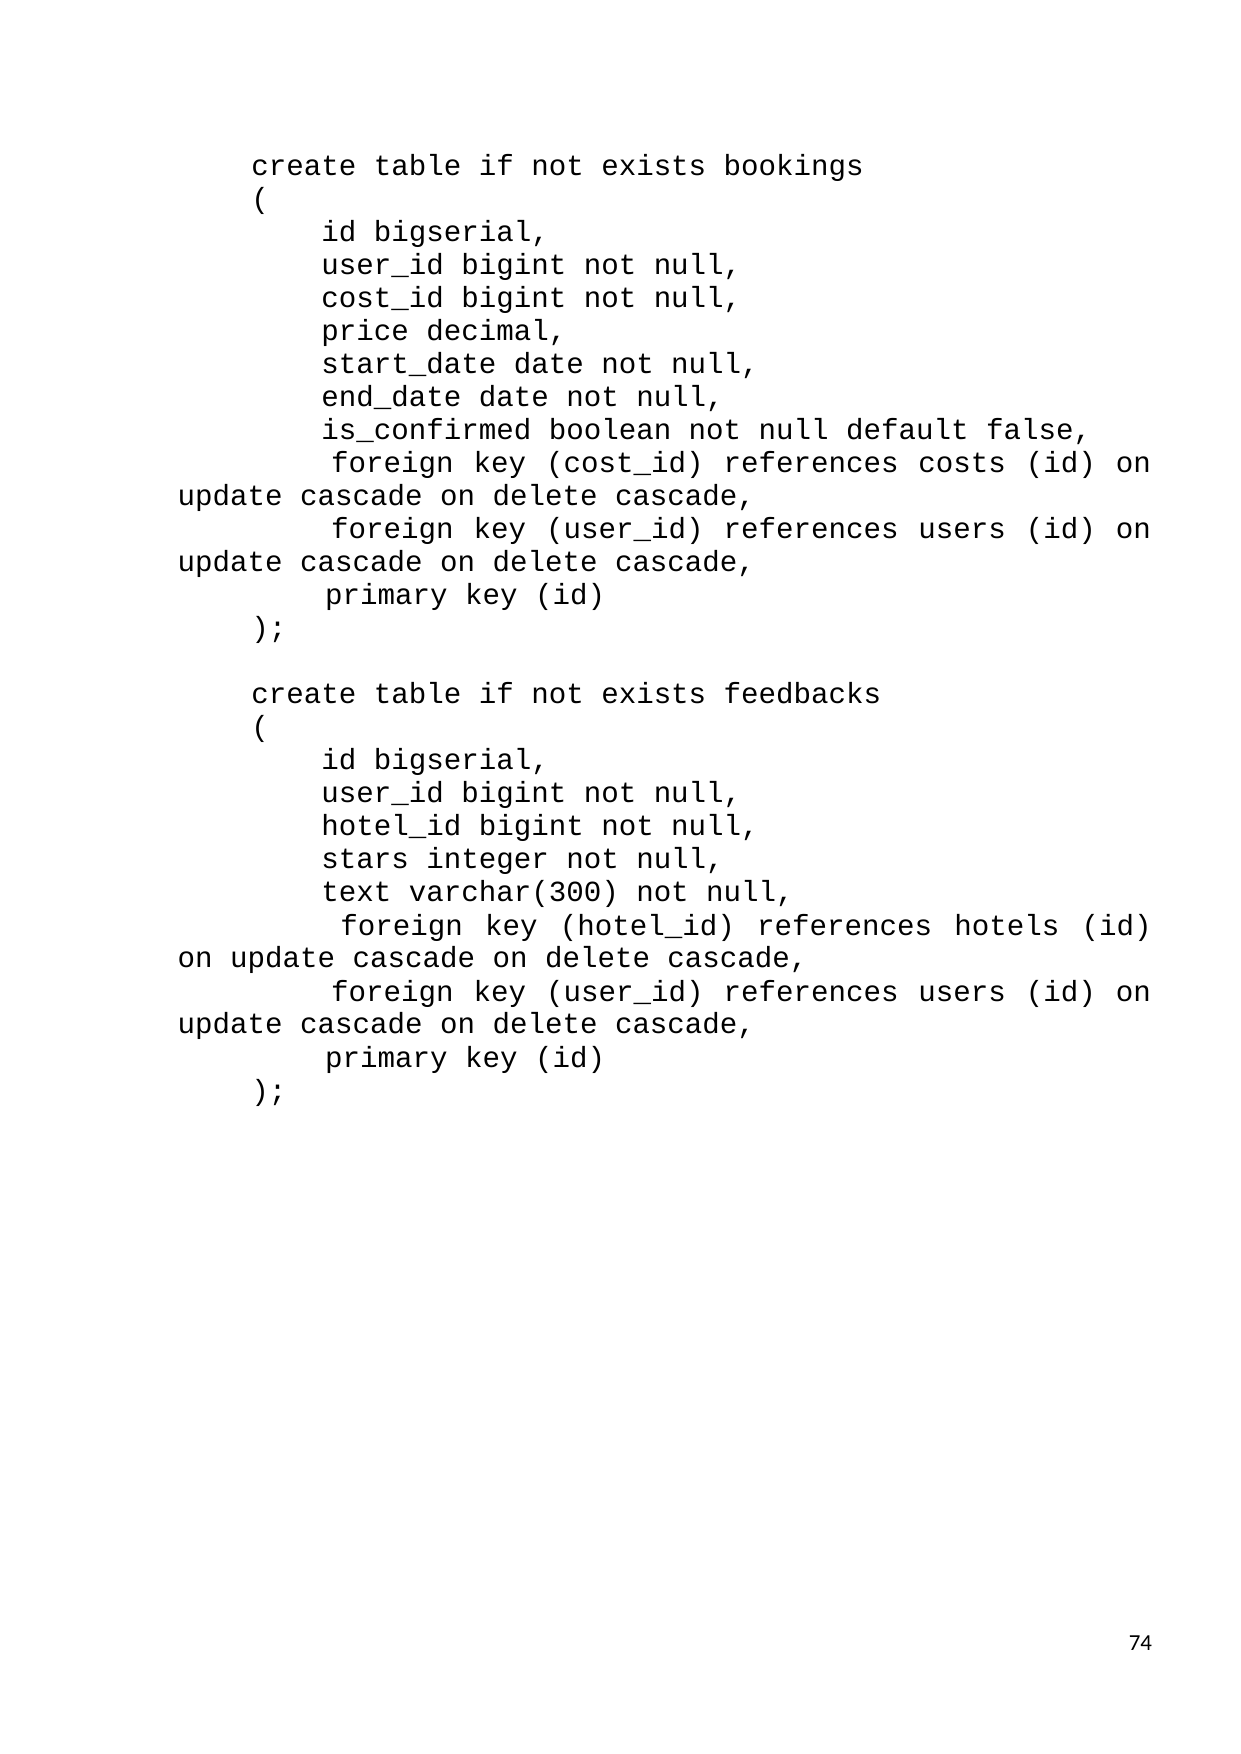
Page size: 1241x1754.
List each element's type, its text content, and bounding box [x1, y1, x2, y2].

text foreign key (user_id) references users (id) on update cascade on delete cascade, [177, 977, 1152, 1043]
text create table if not exists feedbacks [177, 679, 1152, 712]
text foreign key (user_id) references users (id) on update cascade on delete cascade, [177, 514, 1152, 580]
text ( [177, 712, 1152, 746]
text primary key (id) [177, 580, 1152, 613]
text is_confirmed boolean not null default false, [177, 415, 1152, 448]
text primary key (id) [177, 1043, 1152, 1076]
text ); [177, 613, 1152, 646]
text hotel_id bigint not null, [177, 812, 1152, 844]
text cost_id bigint not null, [177, 283, 1152, 316]
text text varchar(300) not null, [177, 878, 1152, 911]
text id bigserial, [177, 746, 1152, 778]
text create table if not exists bookings [177, 151, 1152, 184]
text price decimal, [177, 316, 1152, 349]
text foreign key (hotel_id) references hotels (id) on update cascade on delete cascade, [177, 911, 1152, 977]
text ); [177, 1076, 1152, 1109]
text end_date date not null, [177, 382, 1152, 415]
text id bigserial, [177, 217, 1152, 250]
text foreign key (cost_id) references costs (id) on update cascade on delete cascade, [177, 448, 1152, 514]
text ( [177, 184, 1152, 217]
text stars integer not null, [177, 844, 1152, 878]
text user_id bigint not null, [177, 778, 1152, 812]
text start_date date not null, [177, 349, 1152, 382]
text user_id bigint not null, [177, 250, 1152, 283]
